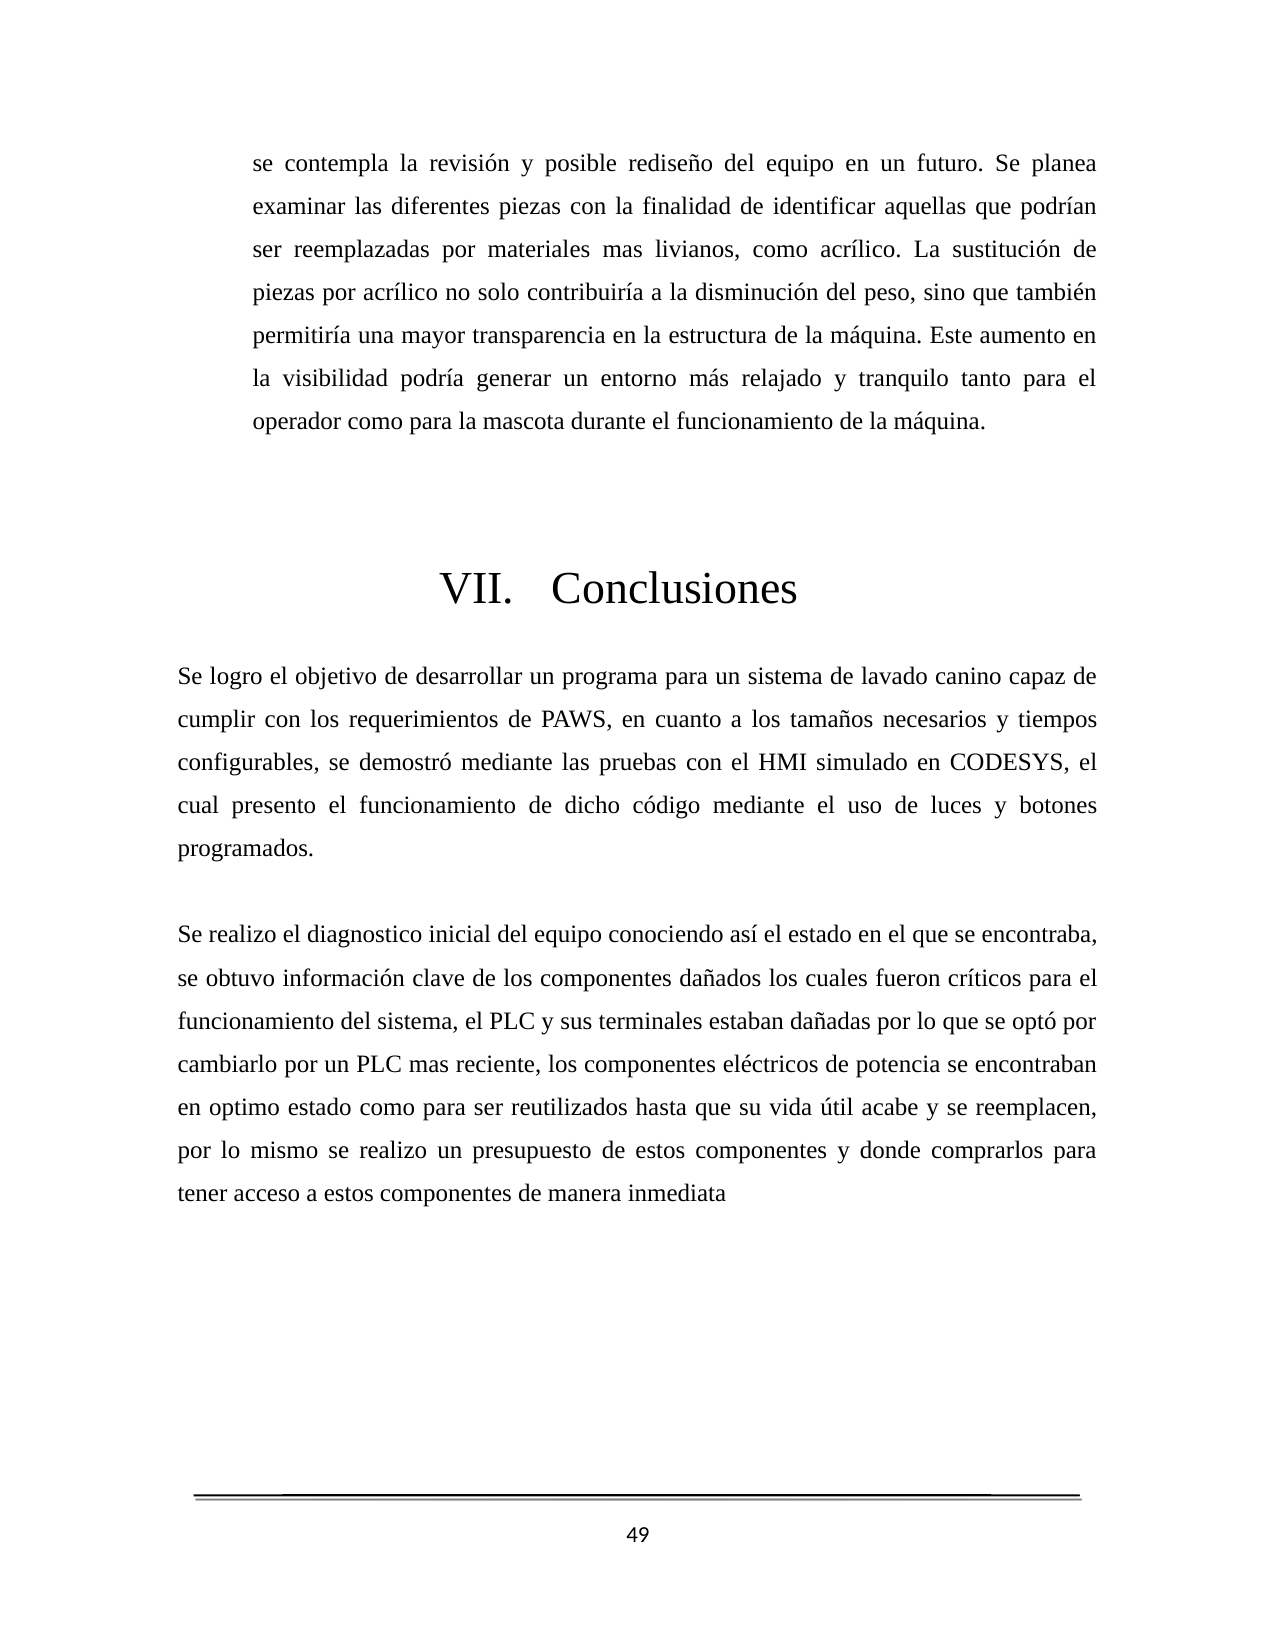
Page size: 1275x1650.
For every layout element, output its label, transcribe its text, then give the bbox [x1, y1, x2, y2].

text Se realizo el diagnostico inicial del equipo conociendo así el estado en el que se encontraba, se obtuvo información clave de los componentes dañados los cuales fueron críticos para el funcionamiento del sistema, el PLC y sus terminales estaban dañadas por lo que se optó por cambiarlo por un PLC mas reciente, los componentes eléctricos de potencia se encontraban en optimo estado como para ser reutilizados hasta que su vida útil acabe y se reemplacen, por lo mismo se realizo un presupuesto de estos componentes y donde comprarlos para tener acceso a estos componentes de manera inmediata [177, 919, 1098, 1207]
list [215, 148, 1098, 435]
text Se logro el objetivo de desarrollar un programa para un sistema de lavado canino capaz de cumplir con los requerimientos de PAWS, en cuanto a los tamaños necesarios y tiempos configurables, se demostró mediante las pruebas con el HMI simulado en CODESYS, el cual presento el funcionamiento de dicho código mediante el uso de luces y botones programados. [177, 661, 1098, 862]
subtitle Conclusiones [215, 561, 1098, 613]
